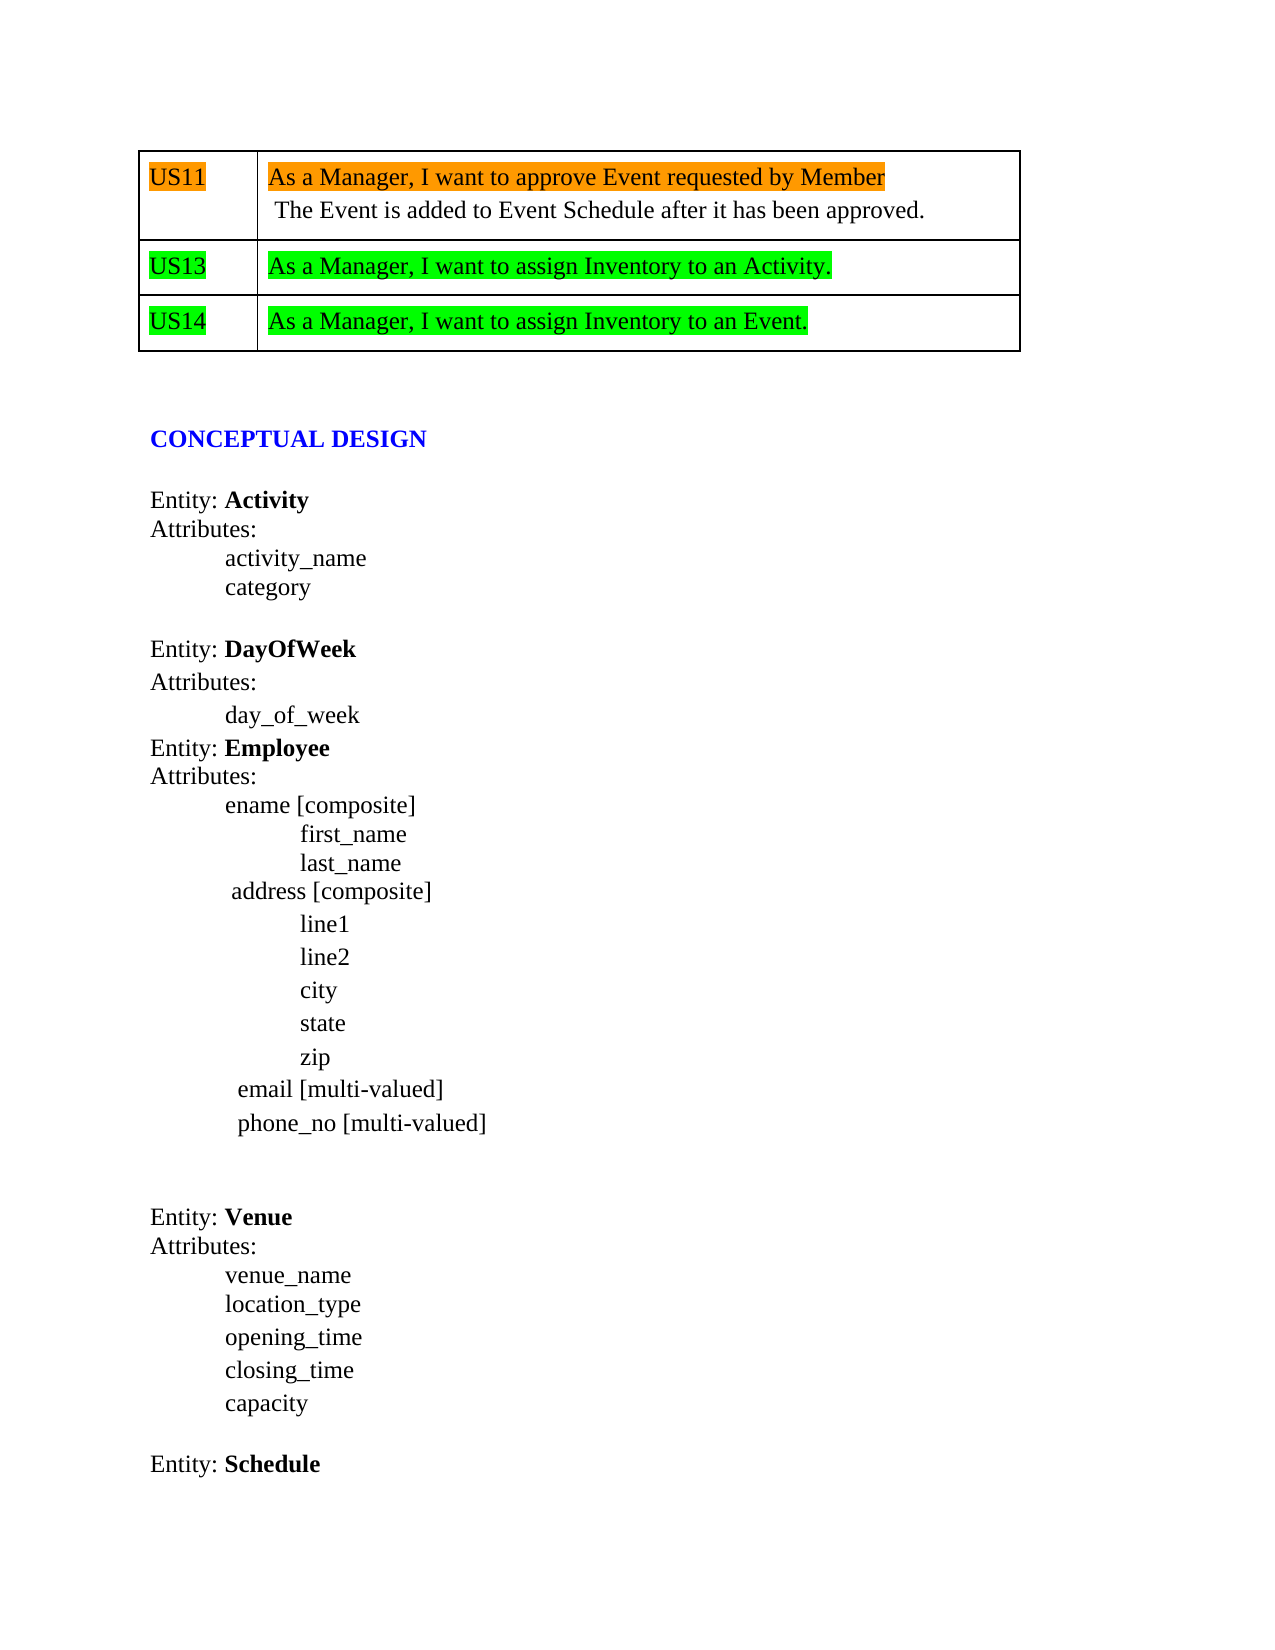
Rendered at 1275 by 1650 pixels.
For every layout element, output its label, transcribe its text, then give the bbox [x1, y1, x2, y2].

text CONCEPTUAL DESIGN [150, 424, 1125, 453]
text venue_name [150, 1260, 1125, 1289]
table_cell As a Manager, I want to approve Event requested by Member The Event is added to Event Schedule after it has been approved. [258, 152, 1019, 239]
table_cell As a Manager, I want to assign Inventory to an Event. [258, 296, 1019, 350]
table_cell US14 [140, 296, 257, 350]
text first_name [150, 819, 1125, 848]
table_cell As a Manager, I want to assign Inventory to an Activity. [258, 241, 1019, 294]
table_cell US11 [140, 152, 257, 239]
text category [150, 572, 1125, 601]
text Entity: Activity [150, 486, 1125, 514]
table_cell US13 [140, 241, 257, 294]
text email [multi-valued] [150, 1074, 1125, 1103]
text opening_time [150, 1322, 1125, 1350]
text location_type [150, 1289, 1125, 1317]
text state [150, 1008, 1125, 1037]
text day_of_week [150, 700, 1125, 728]
text ename [composite] [150, 790, 1125, 819]
text phone_no [multi-valued] [150, 1108, 1125, 1136]
text Attributes: [150, 667, 1125, 695]
text last_name [150, 848, 1125, 876]
text Entity: Schedule [150, 1449, 1125, 1478]
text Entity: Employee [150, 733, 1125, 761]
text Entity: DayOfWeek [150, 634, 1125, 662]
text line1 [150, 909, 1125, 938]
text Entity: Venue [150, 1202, 1125, 1231]
text Attributes: [150, 761, 1125, 790]
text Attributes: [150, 1231, 1125, 1260]
text address [composite] [150, 876, 1125, 905]
text closing_time [150, 1355, 1125, 1383]
text activity_name [150, 543, 1125, 572]
text Attributes: [150, 514, 1125, 543]
text zip [150, 1042, 1125, 1070]
text line2 [150, 942, 1125, 971]
text city [150, 976, 1125, 1004]
text capacity [150, 1388, 1125, 1416]
